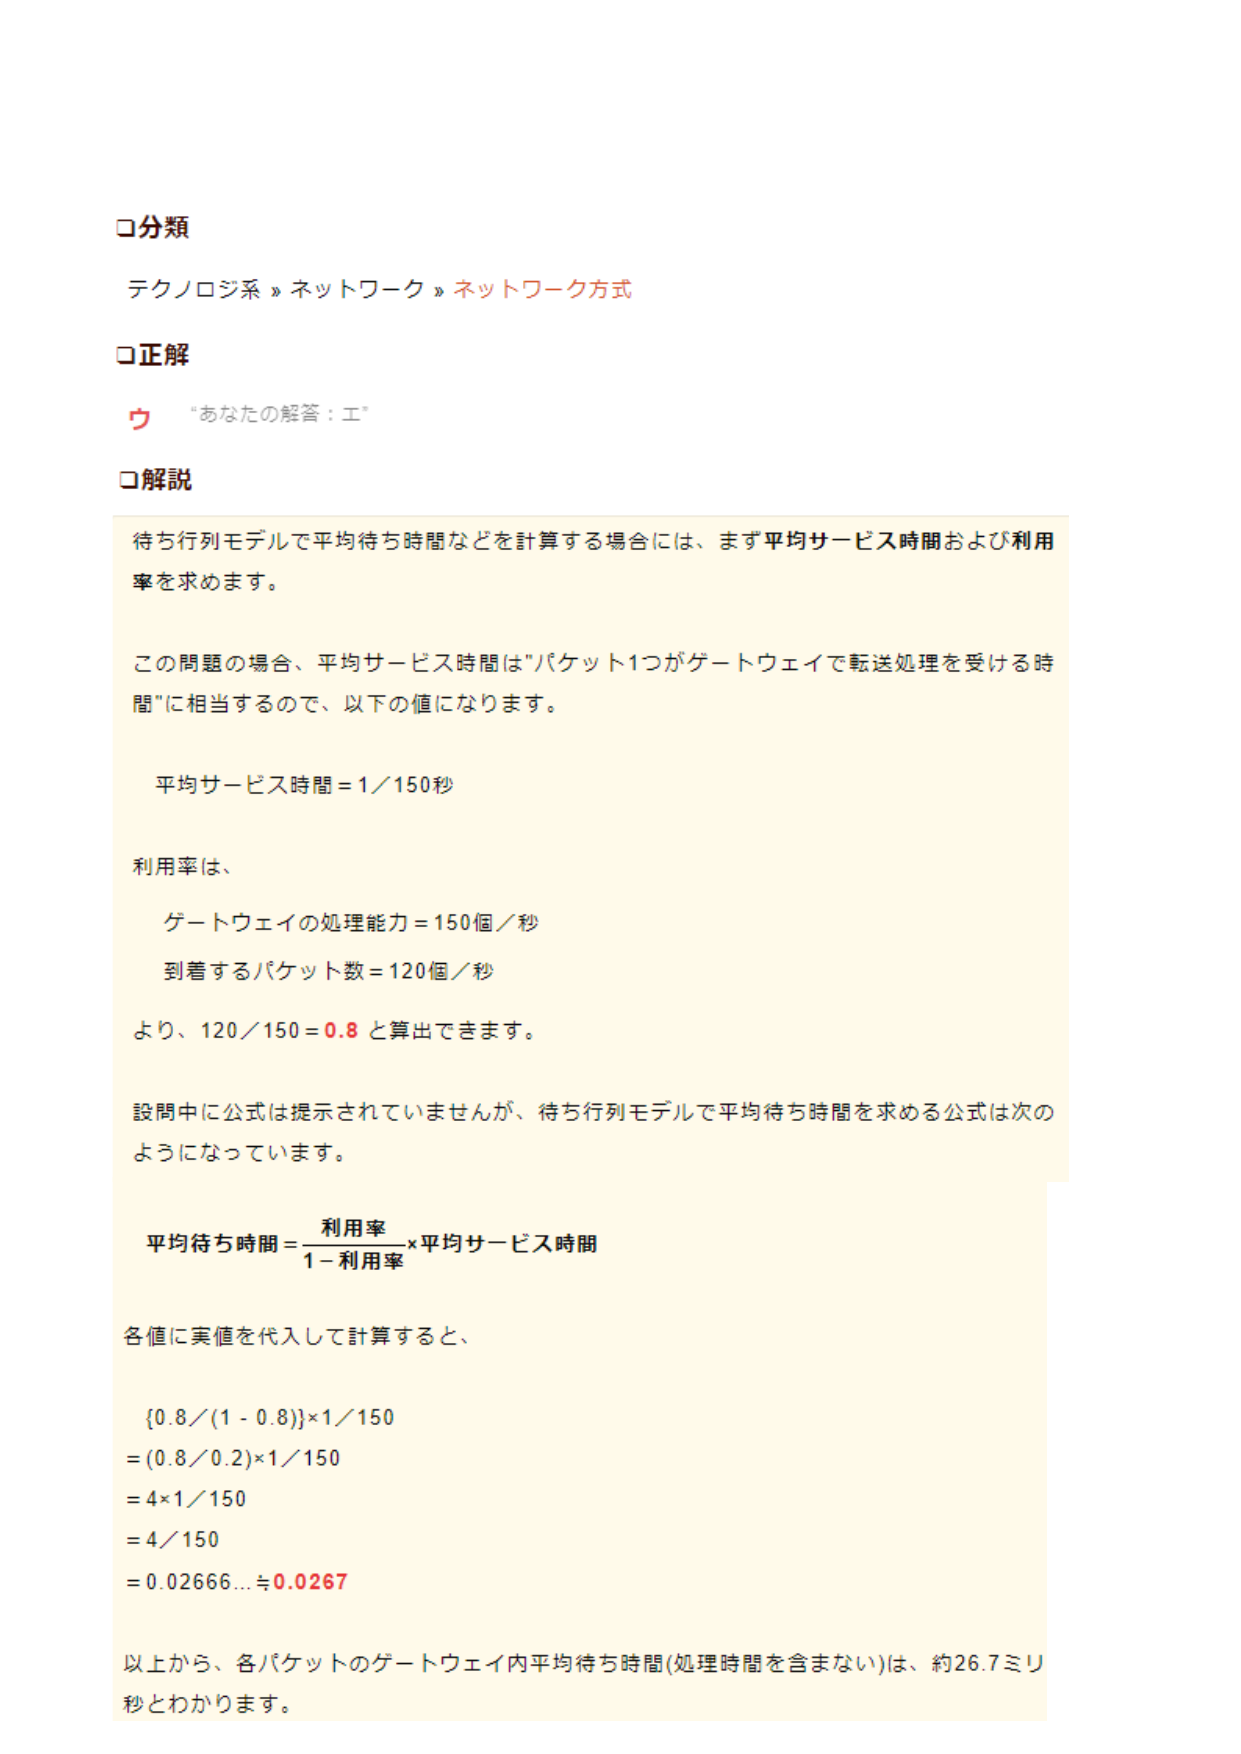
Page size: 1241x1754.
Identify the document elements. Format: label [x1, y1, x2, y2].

picture [112, 202, 763, 446]
picture [112, 464, 1069, 1721]
